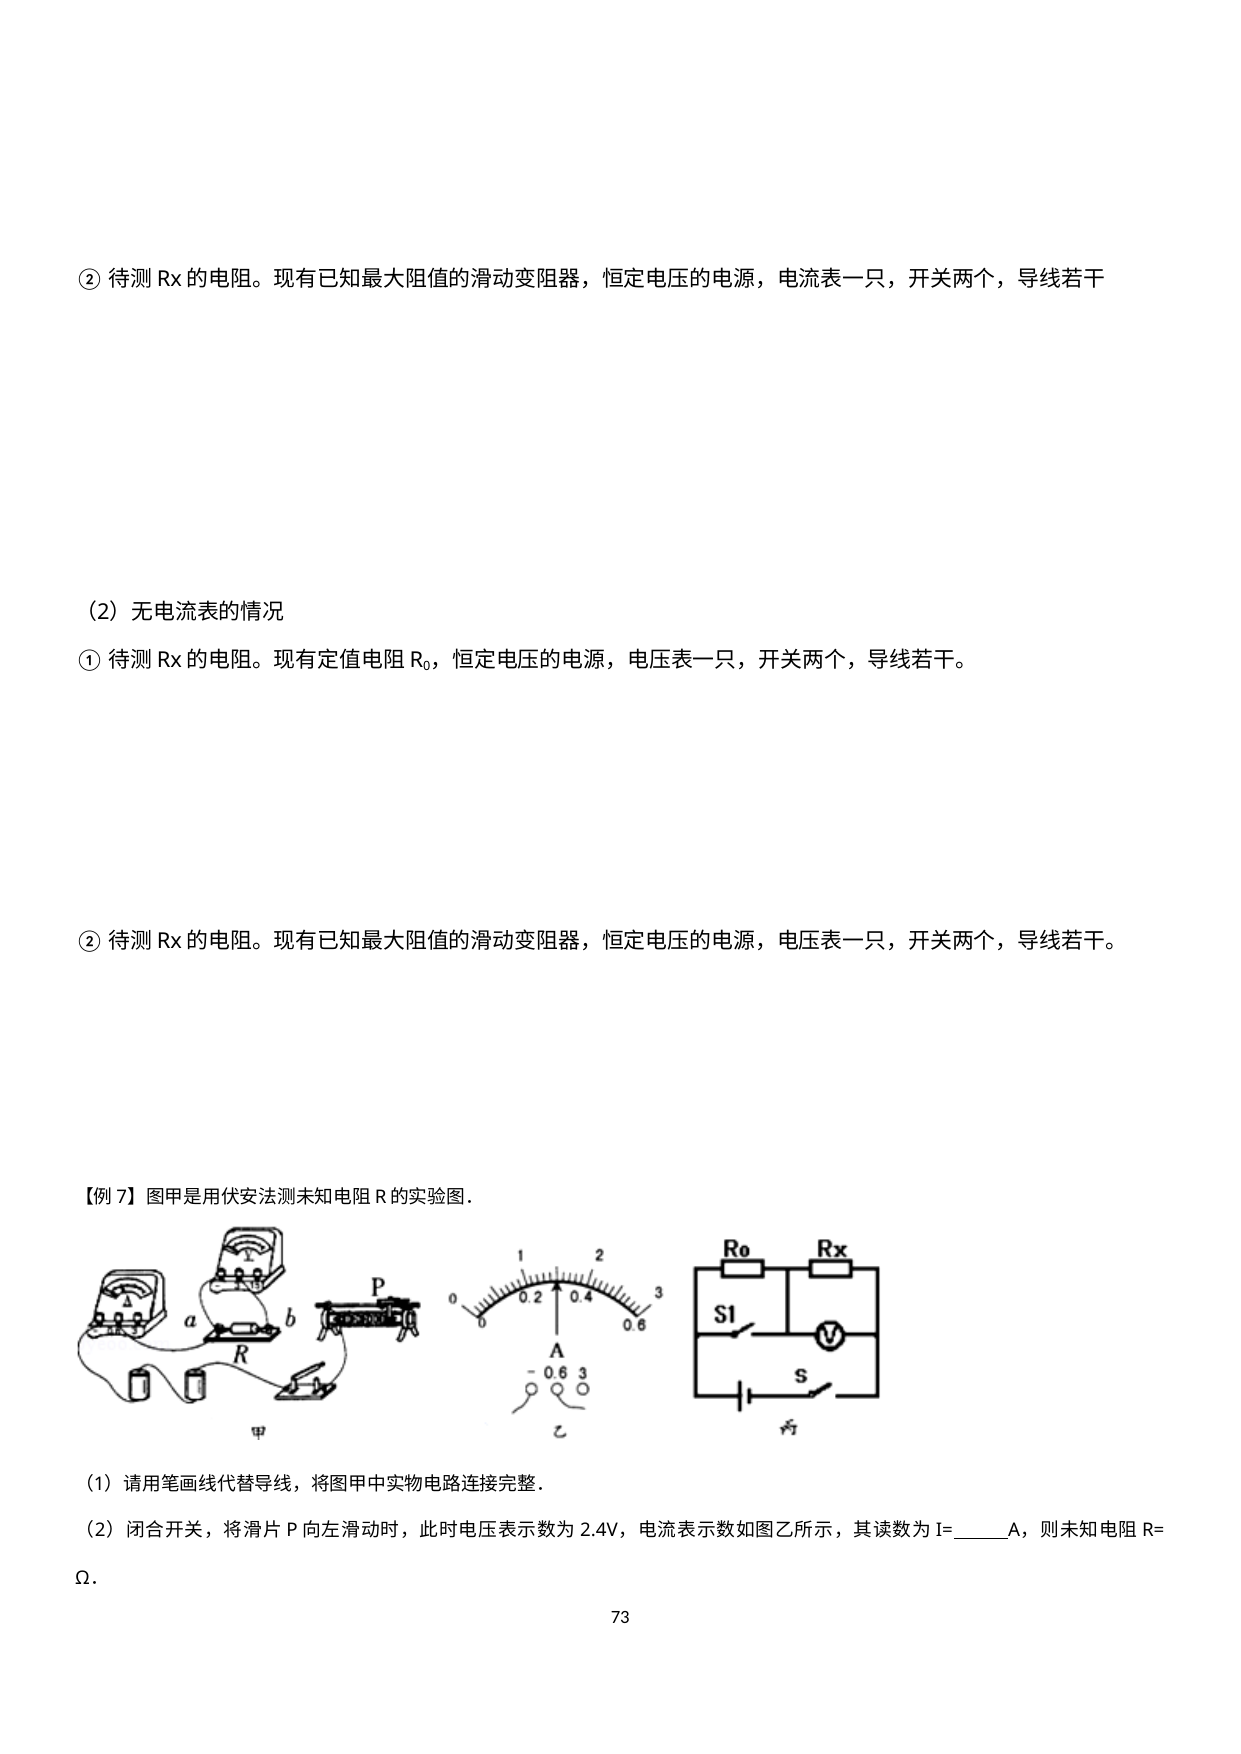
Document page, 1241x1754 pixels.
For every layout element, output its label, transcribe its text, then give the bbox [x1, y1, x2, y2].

text 【例7】图甲是用伏安法测未知电阻R的实验图． [75, 1179, 1165, 1211]
text ①待测Rx的电阻。现有定值电阻R0，恒定电压的电源，电压表一只，开关两个，导线若干。 [75, 642, 1165, 674]
text ②待测Rx的电阻。现有已知最大阻值的滑动变阻器，恒定电压的电源，电压表一只，开关两个，导线若干。 [75, 923, 1165, 955]
text （2）无电流表的情况 [75, 594, 1165, 626]
picture [75, 1224, 881, 1440]
text （1）请用笔画线代替导线，将图甲中实物电路连接完整． [75, 1466, 1165, 1498]
text （2）闭合开关，将滑片P向左滑动时，此时电压表示数为2.4V，电流表示数如图乙所示，其读数为I= A，则未知电阻R= Ω． [75, 1512, 1165, 1593]
text ②待测Rx的电阻。现有已知最大阻值的滑动变阻器，恒定电压的电源，电流表一只，开关两个，导线若干 [75, 261, 1165, 293]
